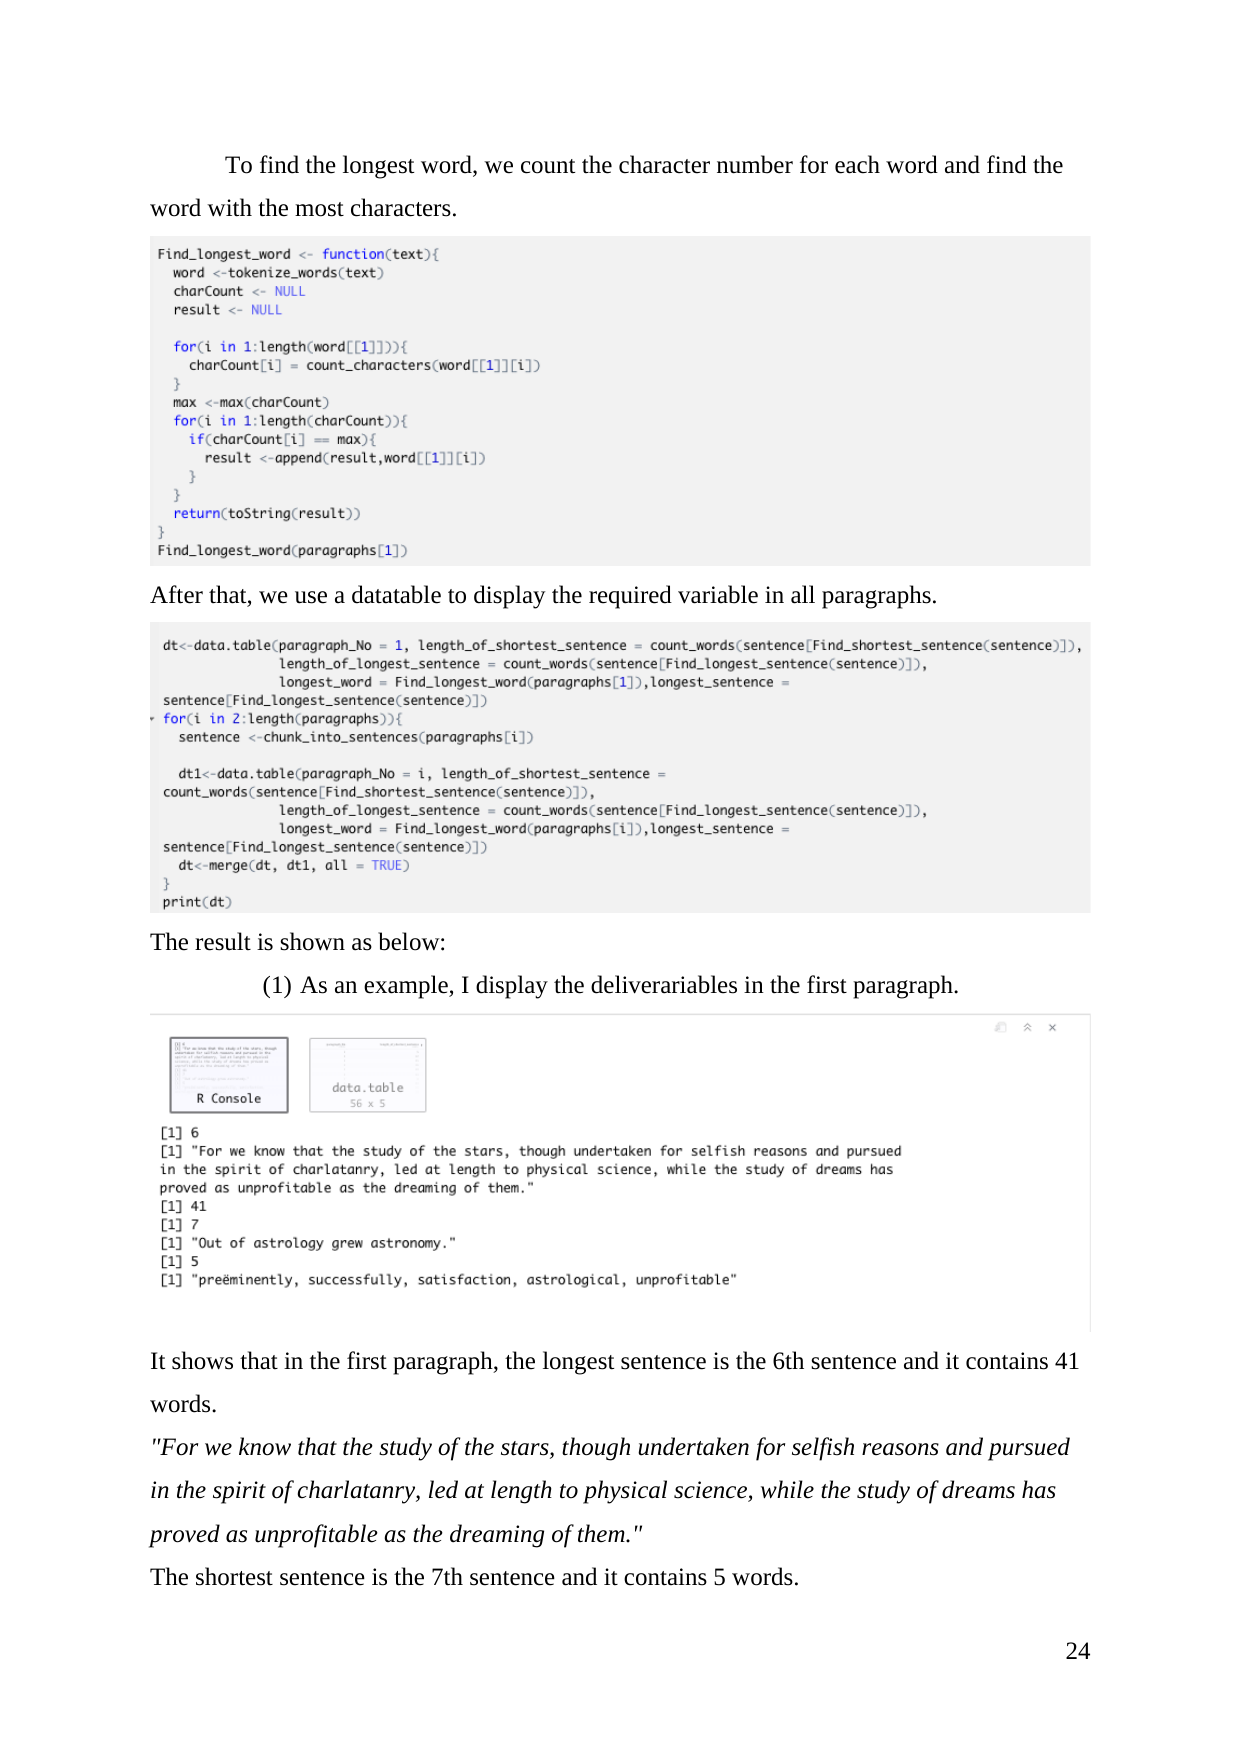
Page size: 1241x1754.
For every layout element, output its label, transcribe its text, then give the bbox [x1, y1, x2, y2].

text After that, we use a datatable to display the required variable in all paragraphs. [150, 580, 1090, 608]
picture [150, 236, 1091, 566]
text It shows that in the first paragraph, the longest sentence is the 6th sentence and it contains 41 words. [150, 1346, 1090, 1418]
picture [150, 1013, 1091, 1332]
text To find the longest word, we count the character number for each word and find the word with the most characters. [150, 150, 1090, 222]
text "For we know that the study of the stars, though undertaken for selfish reasons and pursued in the spirit of charlatanry, led at length to physical science, while the study of dreams has proved as unprofitable as the dreaming of them." [150, 1432, 1090, 1547]
picture [150, 622, 1091, 913]
text The shortest sentence is the 7th sentence and it contains 5 words. [150, 1562, 1090, 1591]
text The result is shown as below: [150, 927, 1090, 956]
list As an example, I display the deliverariables in the first paragraph. [225, 970, 1090, 999]
